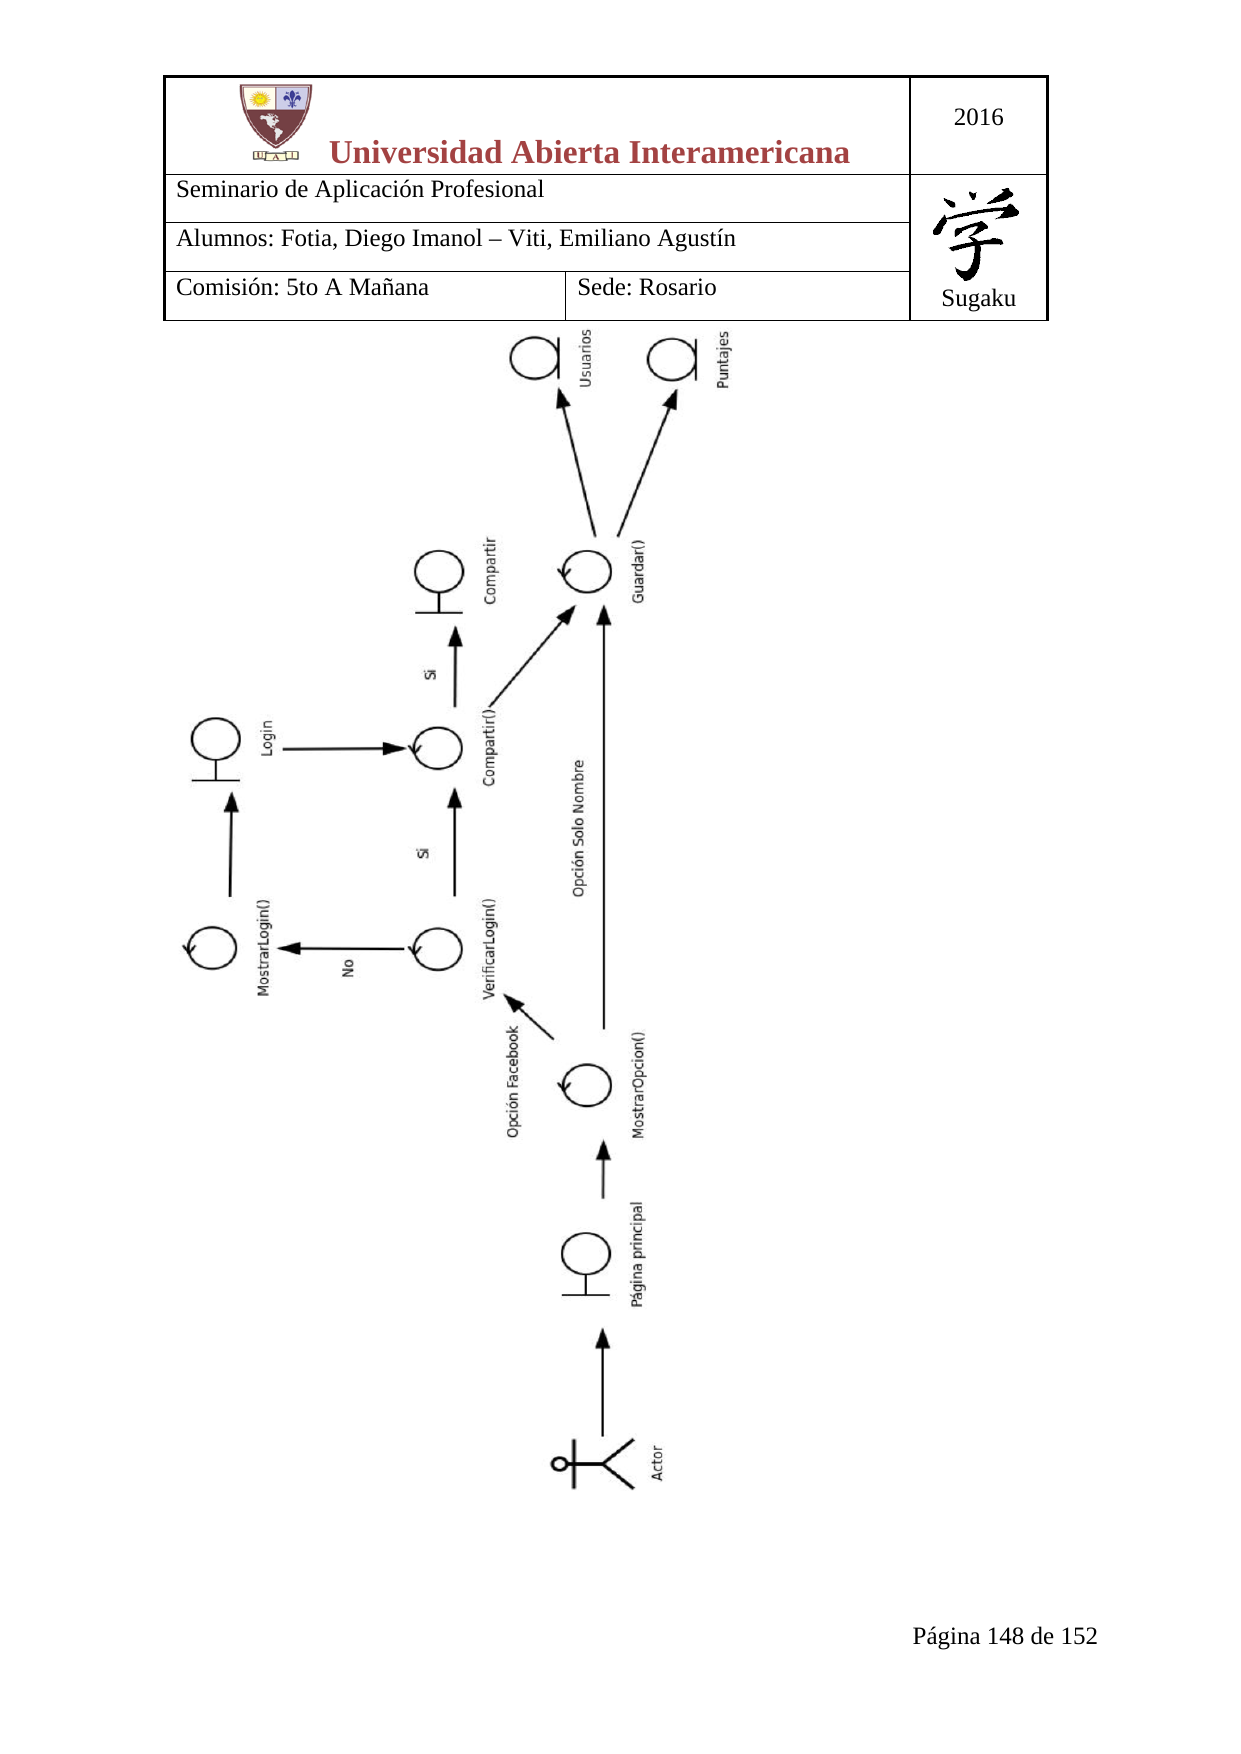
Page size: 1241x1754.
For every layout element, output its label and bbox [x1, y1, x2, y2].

picture [927, 181, 1030, 284]
picture [223, 78, 329, 164]
picture [179, 329, 737, 1490]
